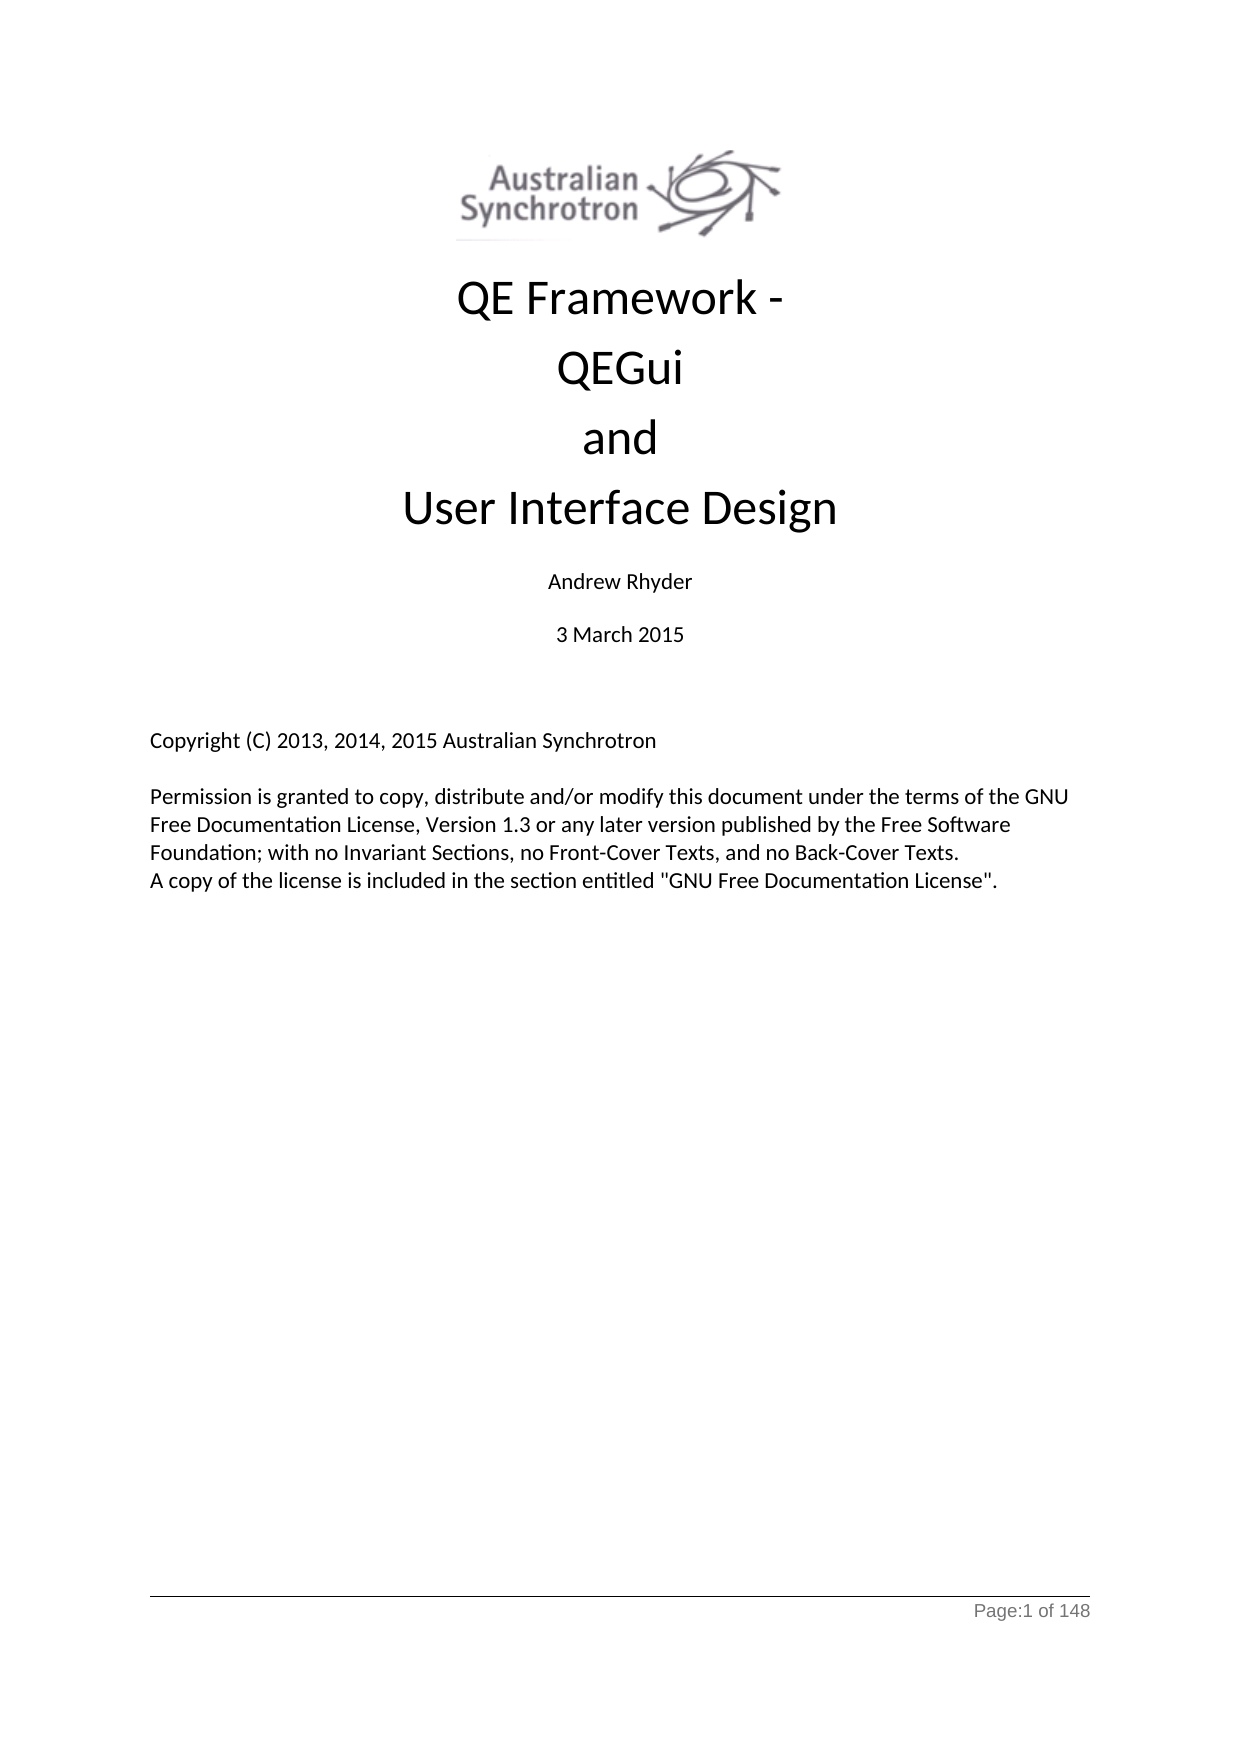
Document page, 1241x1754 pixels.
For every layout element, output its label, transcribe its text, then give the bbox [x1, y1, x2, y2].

text Permission is granted to copy, distribute and/or modify this document under the terms of the GNU Free Documentation License, Version 1.3 or any later version published by the Free Software Foundation; with no Invariant Sections, no Front-Cover Texts, and no Back-Cover Texts. A copy of the license is included in the section entitled "GNU Free Documentation License". [150, 782, 1090, 894]
text 3 March 2015 [150, 620, 1090, 648]
text Andrew Rhyder [150, 567, 1090, 595]
text Copyright (C) 2013, 2014, 2015 Australian Synchrotron [150, 726, 1090, 782]
text QE Framework - QEGui and User Interface Design [150, 266, 1090, 537]
picture [456, 150, 785, 241]
